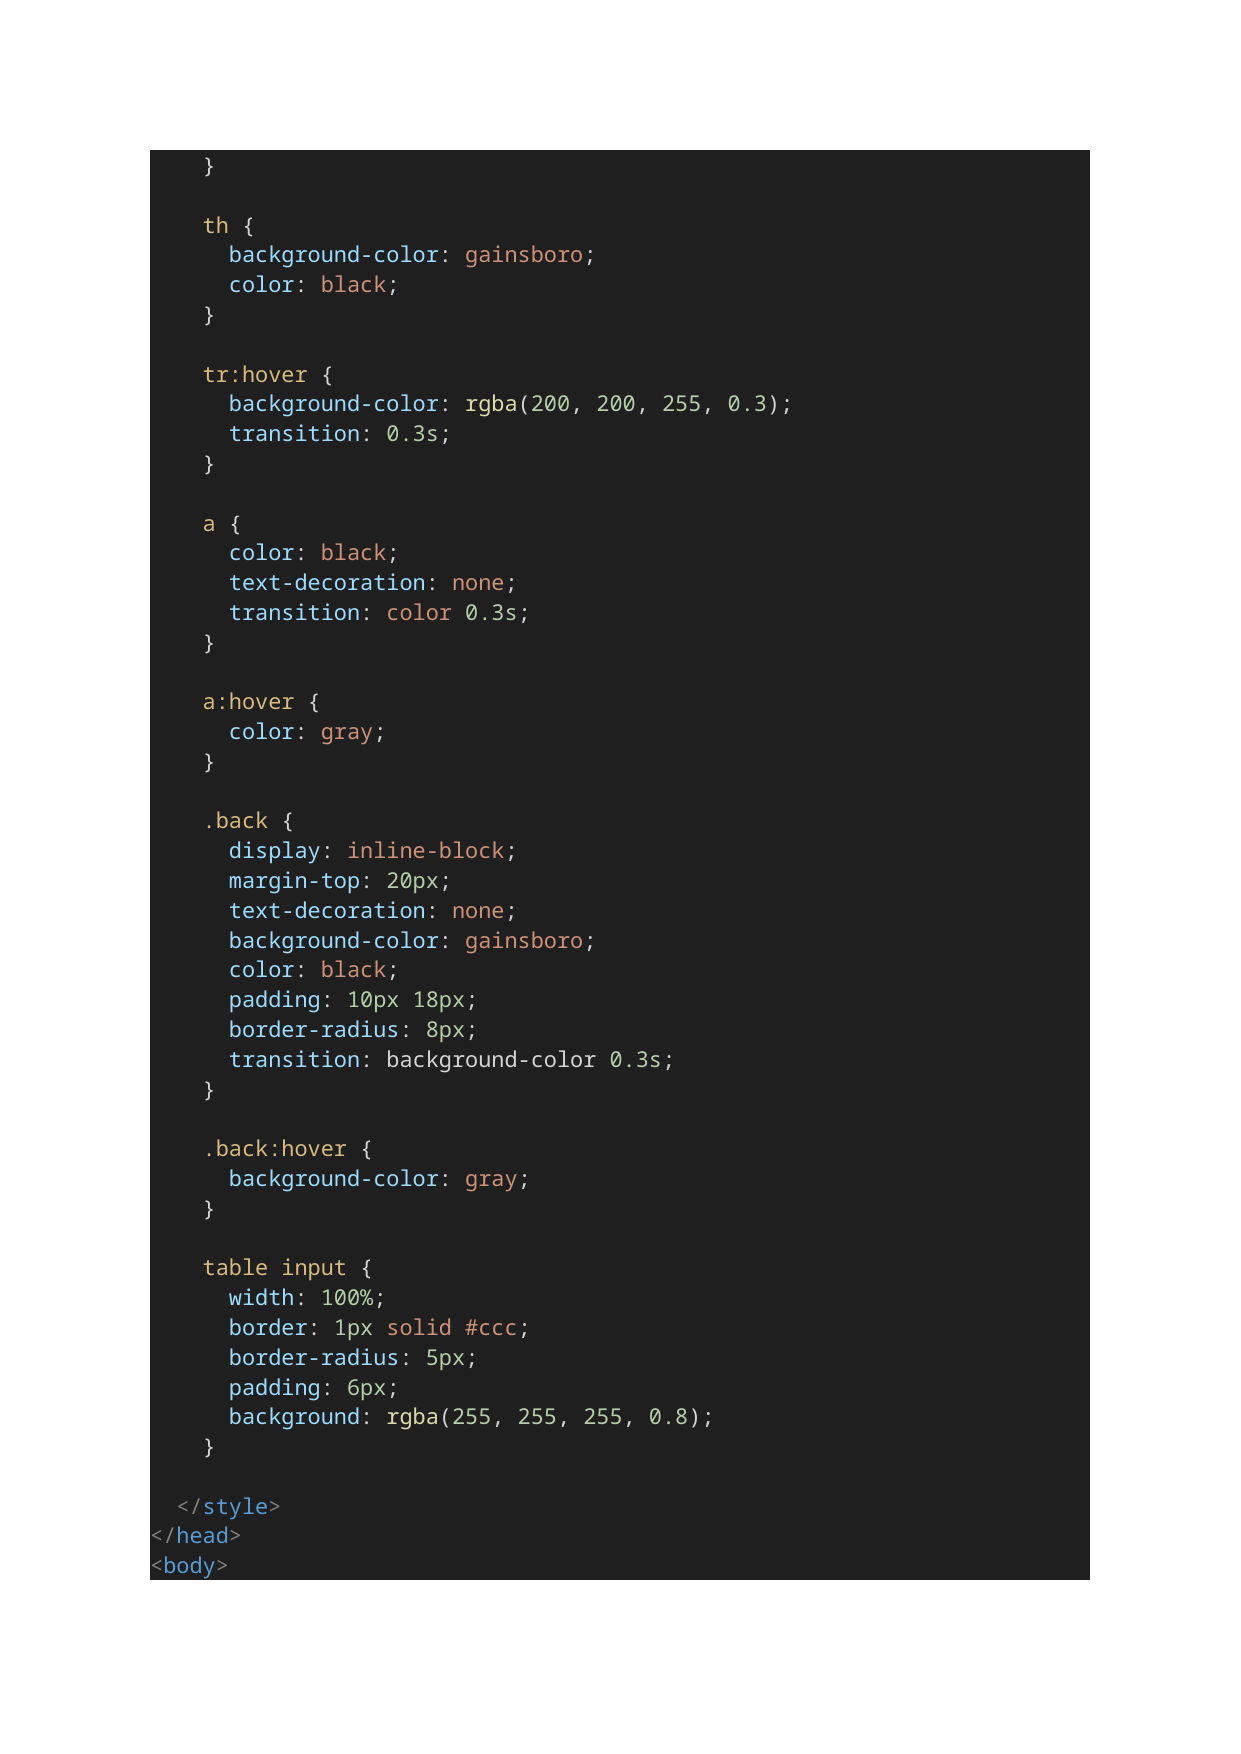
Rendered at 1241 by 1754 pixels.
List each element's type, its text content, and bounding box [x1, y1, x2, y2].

text transition: 0.3s; [150, 418, 1090, 448]
text background-color: gray; [150, 1163, 1090, 1193]
text a { [150, 507, 1090, 537]
text } [150, 448, 1090, 478]
text } [150, 1431, 1090, 1461]
text border-radius: 5px; [150, 1342, 1090, 1371]
text </head> [150, 1520, 1090, 1550]
text transition: background-color 0.3s; [150, 1044, 1090, 1073]
text color: black; [150, 537, 1090, 567]
text background: rgba(255, 255, 255, 0.8); [150, 1401, 1090, 1431]
text text-decoration: none; [150, 567, 1090, 597]
text display: inline-block; [150, 835, 1090, 865]
text text-decoration: none; [150, 895, 1090, 924]
text } [150, 1073, 1090, 1103]
text color: black; [150, 954, 1090, 984]
text } [150, 150, 1090, 180]
text th { [150, 209, 1090, 239]
text } [150, 627, 1090, 656]
text margin-top: 20px; [150, 865, 1090, 895]
text } [150, 299, 1090, 329]
text transition: color 0.3s; [150, 597, 1090, 627]
text padding: 6px; [150, 1371, 1090, 1401]
text <body> [150, 1550, 1090, 1580]
text background-color: gainsboro; [150, 924, 1090, 954]
text table input { [150, 1252, 1090, 1282]
text background-color: rgba(200, 200, 255, 0.3); [150, 388, 1090, 418]
text } [150, 1193, 1090, 1222]
text color: gray; [150, 716, 1090, 746]
text color: black; [150, 269, 1090, 299]
text padding: 10px 18px; [150, 984, 1090, 1014]
text a:hover { [150, 686, 1090, 716]
text border-radius: 8px; [150, 1014, 1090, 1044]
text .back { [150, 805, 1090, 835]
text border: 1px solid #ccc; [150, 1312, 1090, 1342]
text background-color: gainsboro; [150, 239, 1090, 269]
text .back:hover { [150, 1133, 1090, 1163]
text width: 100%; [150, 1282, 1090, 1312]
text } [150, 746, 1090, 776]
text </style> [150, 1491, 1090, 1520]
text tr:hover { [150, 358, 1090, 388]
